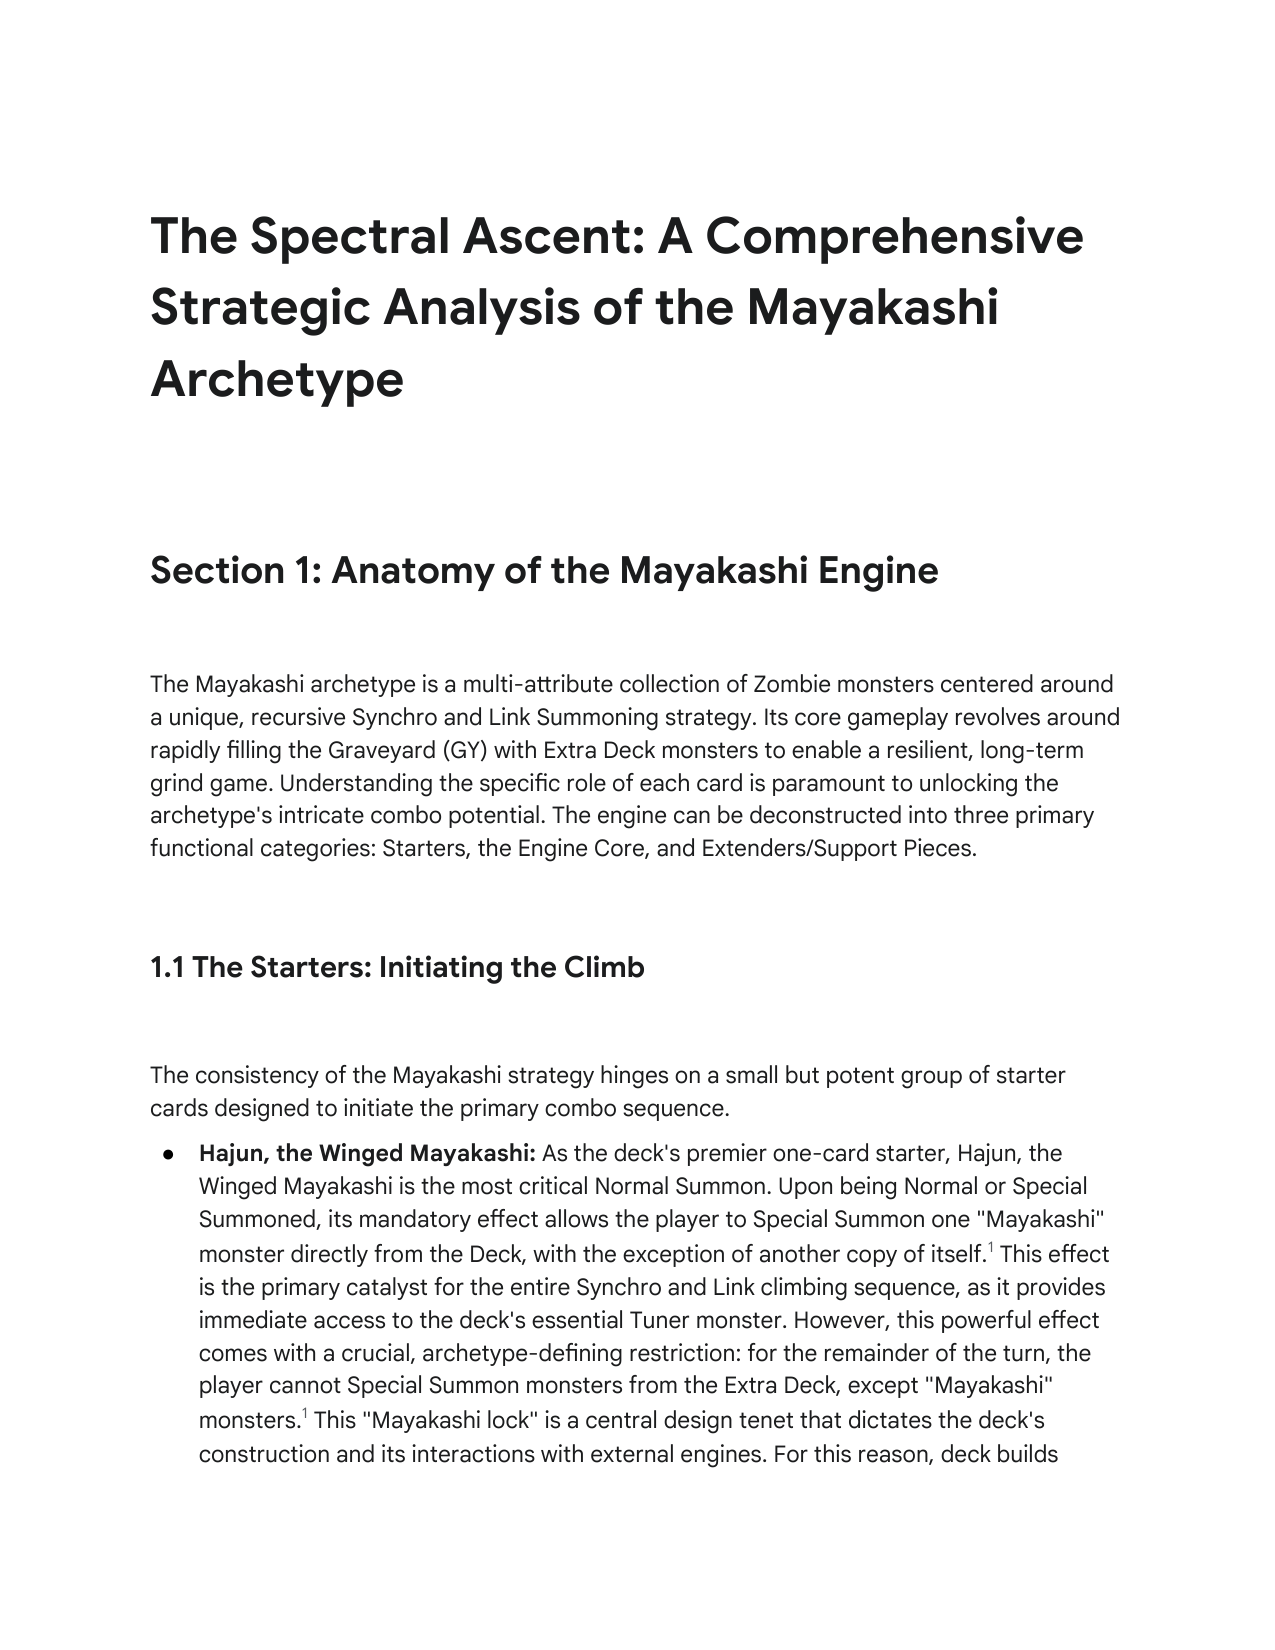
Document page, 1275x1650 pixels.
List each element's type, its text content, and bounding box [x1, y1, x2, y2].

subtitle Section 1: Anatomy of the Mayakashi Engine [150, 547, 1125, 594]
text The consistency of the Mayakashi strategy hinges on a small but potent group of starter cards designed to initiate the primary combo sequence. [150, 1062, 1125, 1123]
text The Mayakashi archetype is a multi-attribute collection of Zombie monsters centered around a unique, recursive Synchro and Link Summoning strategy. Its core gameplay revolves around rapidly filling the Graveyard (GY) with Extra Deck monsters to enable a resilient, long-term grind game. Understanding the specific role of each card is paramount to unlocking the archetype's intricate combo potential. The engine can be deconstructed into three primary functional categories: Starters, the Engine Core, and Extenders/Support Pieces. [150, 671, 1125, 863]
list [161, 1139, 1125, 1469]
subtitle The Spectral Ascent: A Comprehensive Strategic Analysis of the Mayakashi Archetype [150, 205, 1125, 410]
subtitle 1.1 The Starters: Initiating the Climb [150, 950, 1125, 986]
